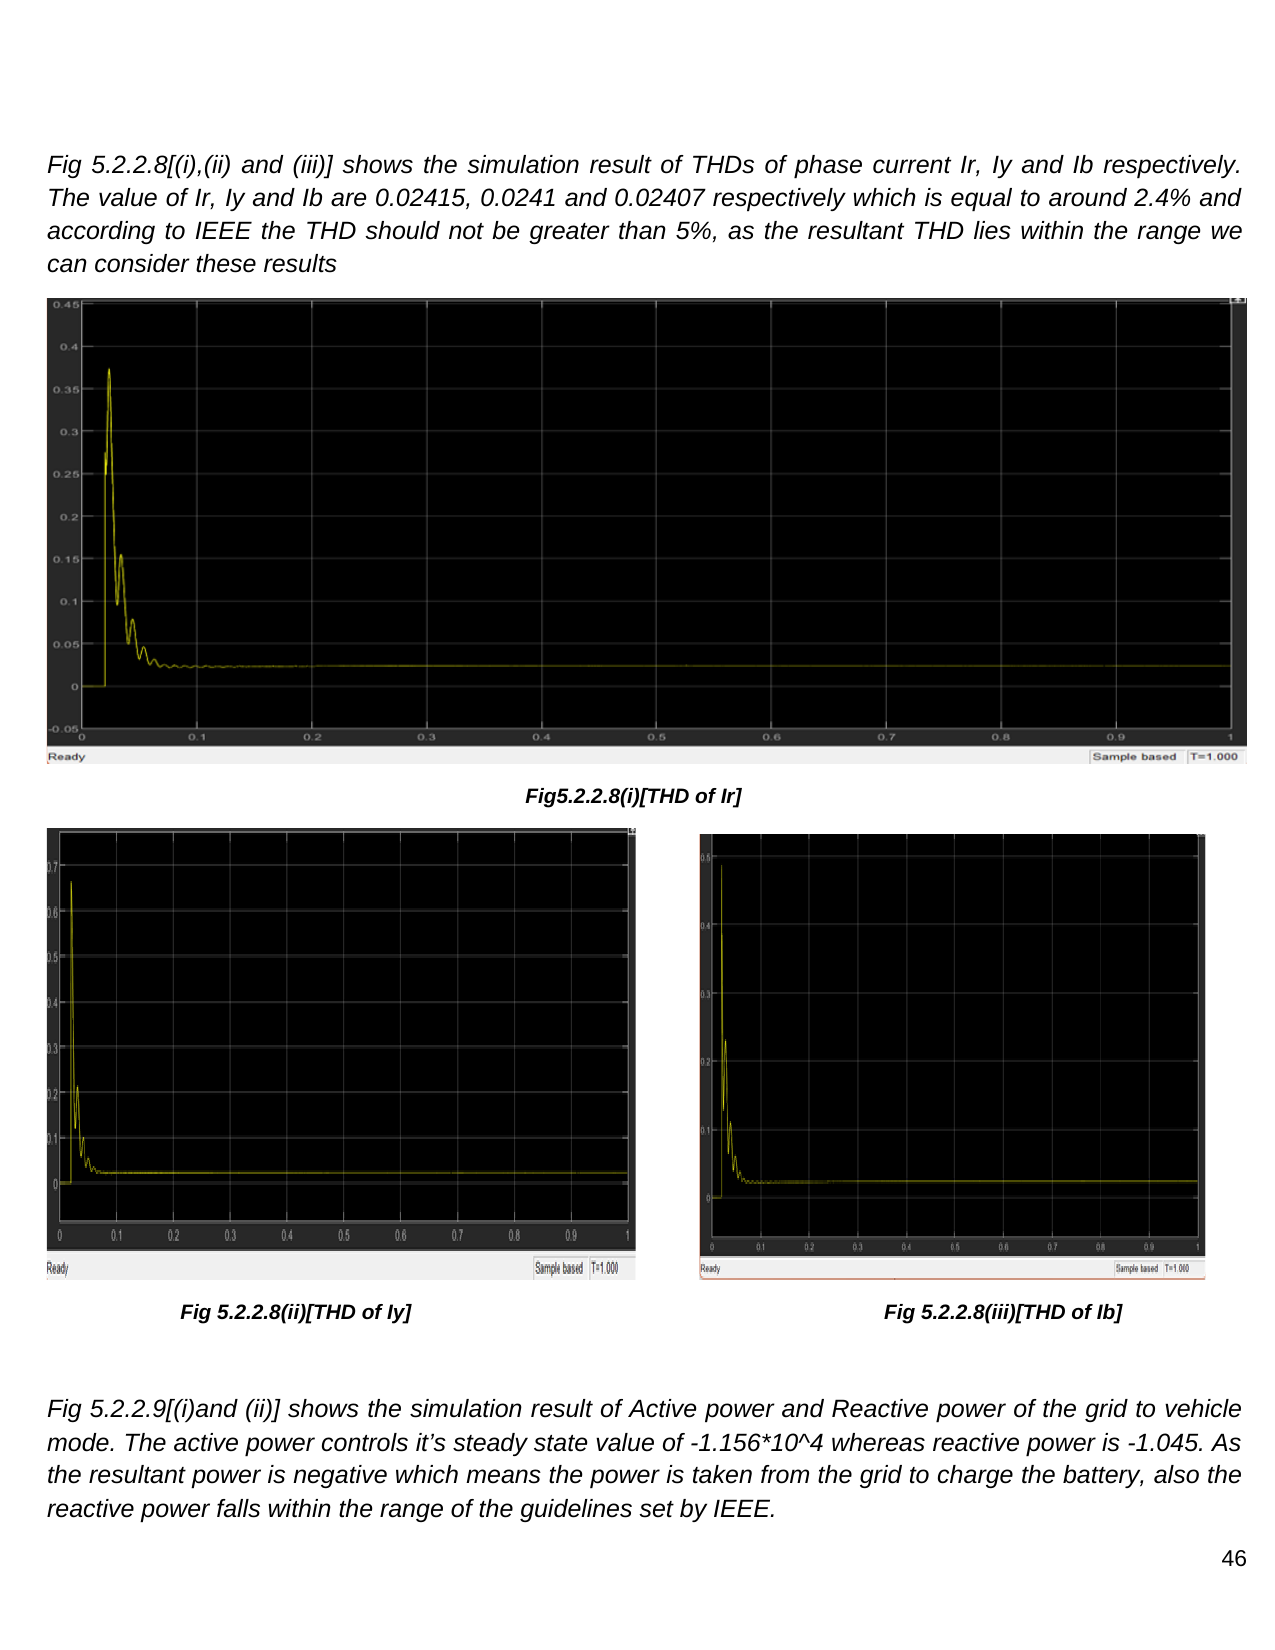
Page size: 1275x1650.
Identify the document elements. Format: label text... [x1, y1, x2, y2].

picture [46, 828, 636, 1280]
text Fig 5.2.2.8(ii)[THD of Iy] Fig 5.2.2.8(iii)[THD of Ib] [0, 1300, 1275, 1324]
picture [699, 834, 1206, 1280]
text Fig 5.2.2.9[(i)and (ii)] shows the simulation result of Active power and Reactive power of the grid to vehicle mode. The active power controls it’s steady state value of -1.156*10^4 whereas reactive power is -1.045. As the resultant power is negative which means the power is taken from the grid to charge the battery, also the reactive power falls within the range of the guidelines set by IEEE. [47, 1394, 1247, 1522]
text Fig5.2.2.8(i)[THD of Ir] [0, 784, 1275, 808]
picture [46, 298, 1247, 764]
text Fig 5.2.2.8[(i),(ii) and (iii)] shows the simulation result of THDs of phase current Ir, Iy and Ib respectively. The value of Ir, Iy and Ib are 0.02415, 0.0241 and 0.02407 respectively which is equal to around 2.4% and according to IEEE the THD should not be greater than 5%, as the resultant THD lies within the range we can consider these results [47, 150, 1247, 278]
